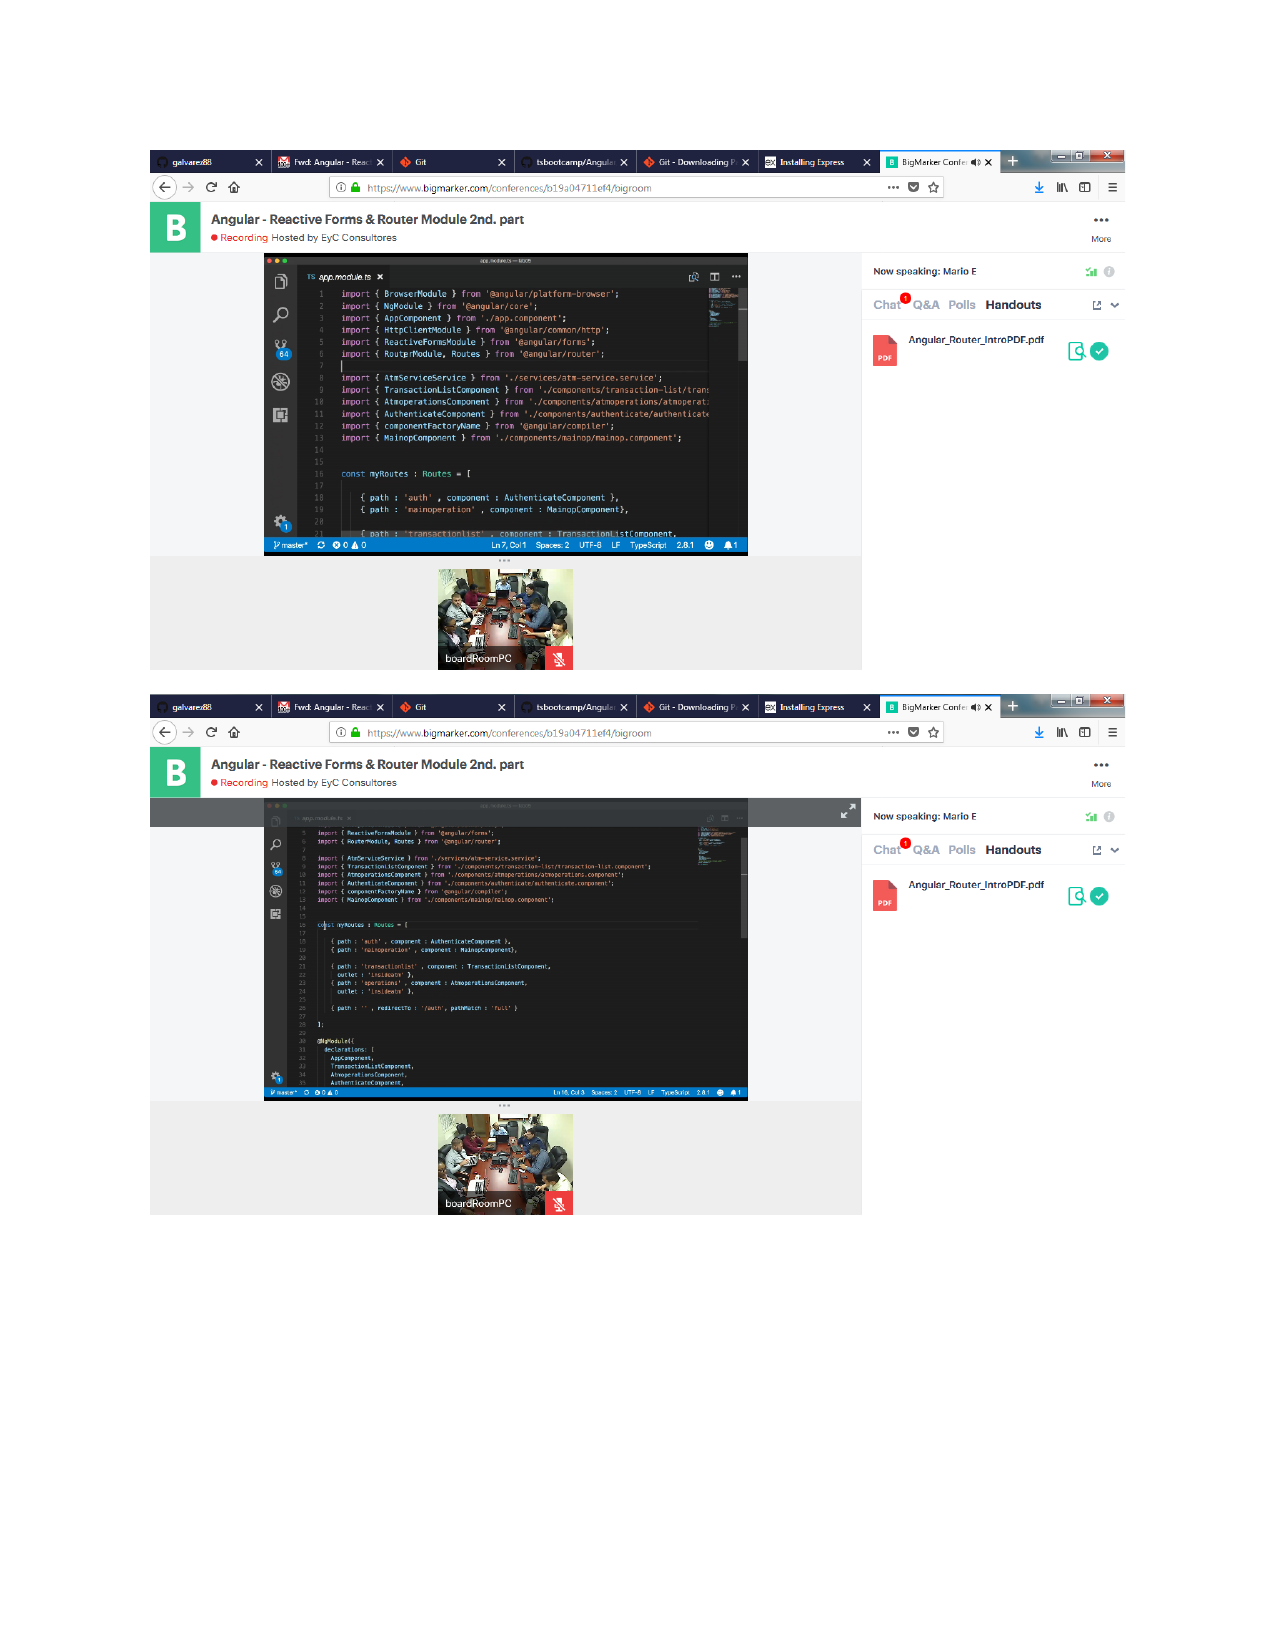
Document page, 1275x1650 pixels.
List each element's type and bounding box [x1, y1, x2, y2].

picture [150, 150, 1125, 670]
picture [150, 694, 1125, 1215]
